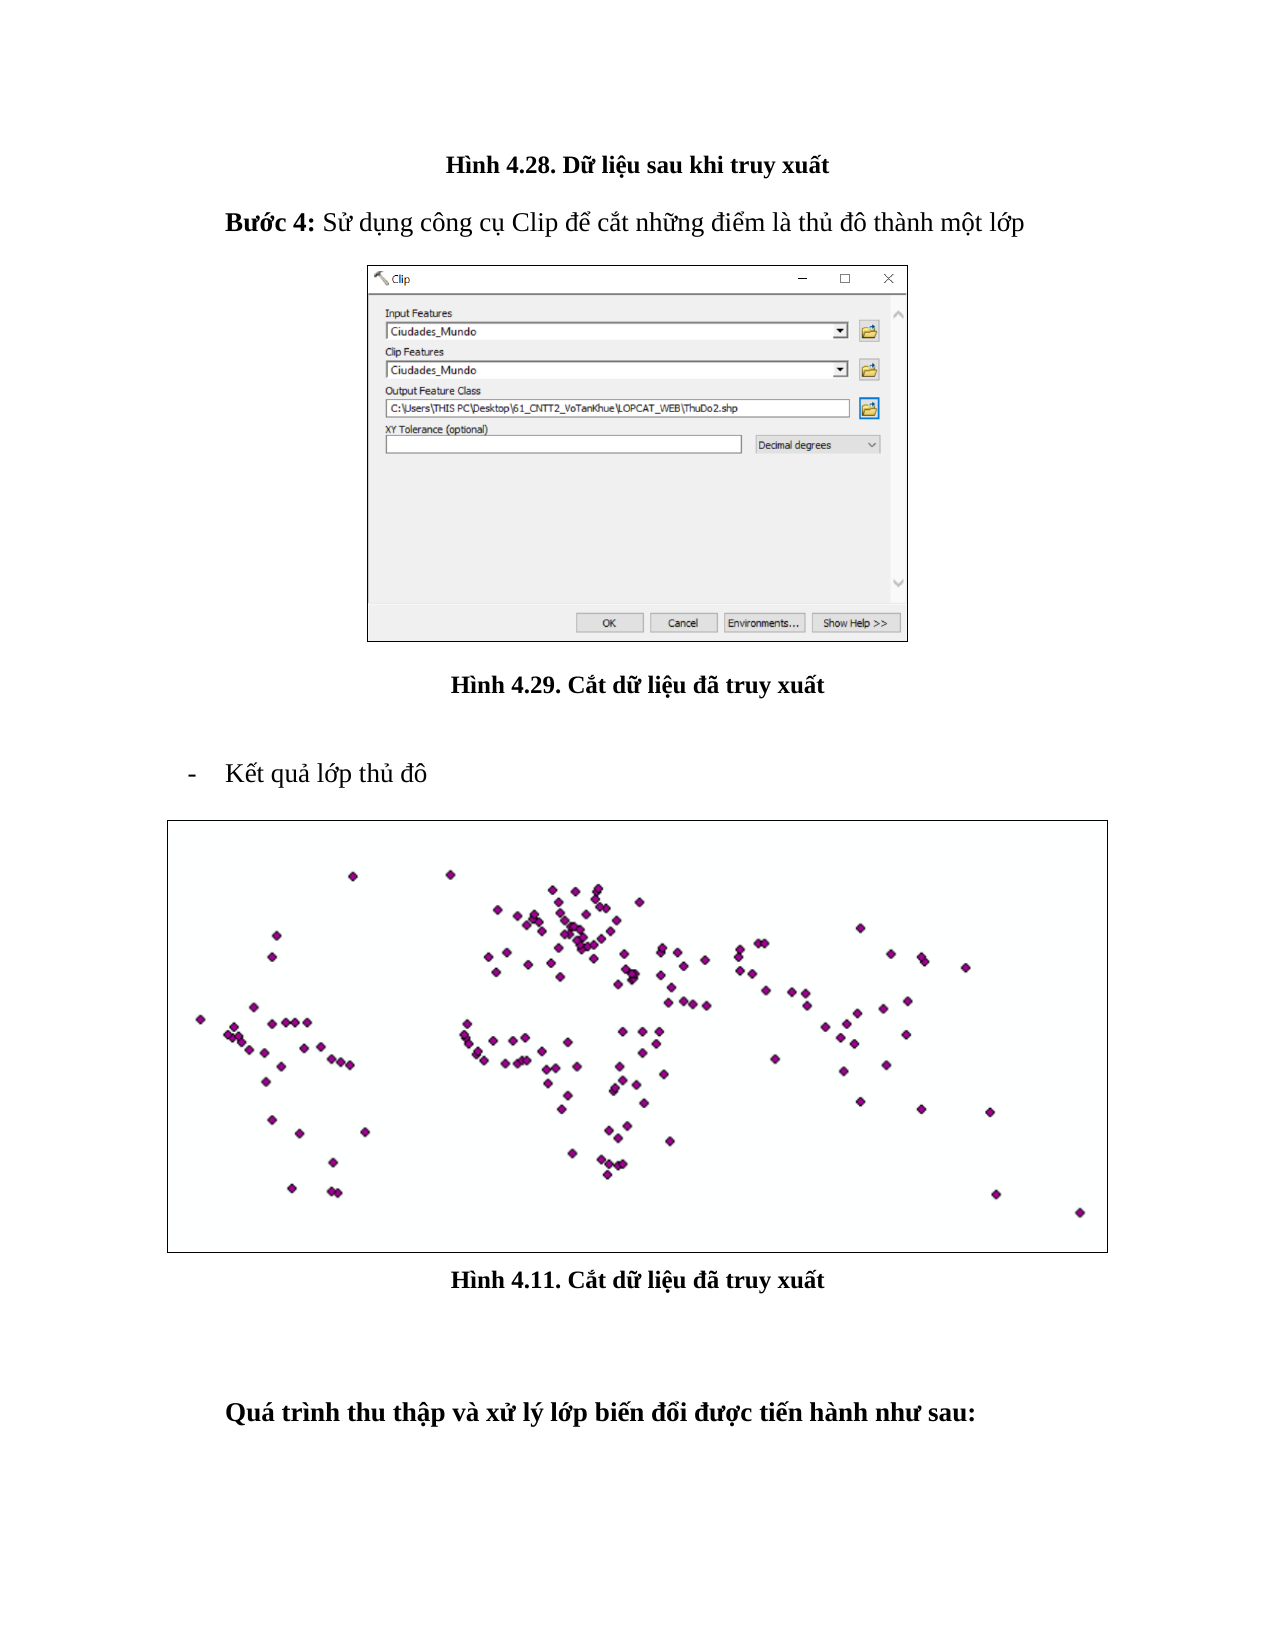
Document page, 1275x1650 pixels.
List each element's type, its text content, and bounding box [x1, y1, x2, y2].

text Hình 4.11. Cắt dữ liệu đã truy xuất [150, 1266, 1125, 1294]
text Quá trình thu thập và xử lý lớp biến đổi được tiến hành như sau: [225, 1396, 1125, 1427]
text Bước 4: Sử dụng công cụ Clip để cắt những điểm là thủ đô thành một lớp [150, 206, 1125, 237]
picture [368, 266, 907, 641]
list Kết quả lớp thủ đô [150, 757, 1125, 788]
picture [168, 821, 1107, 1252]
